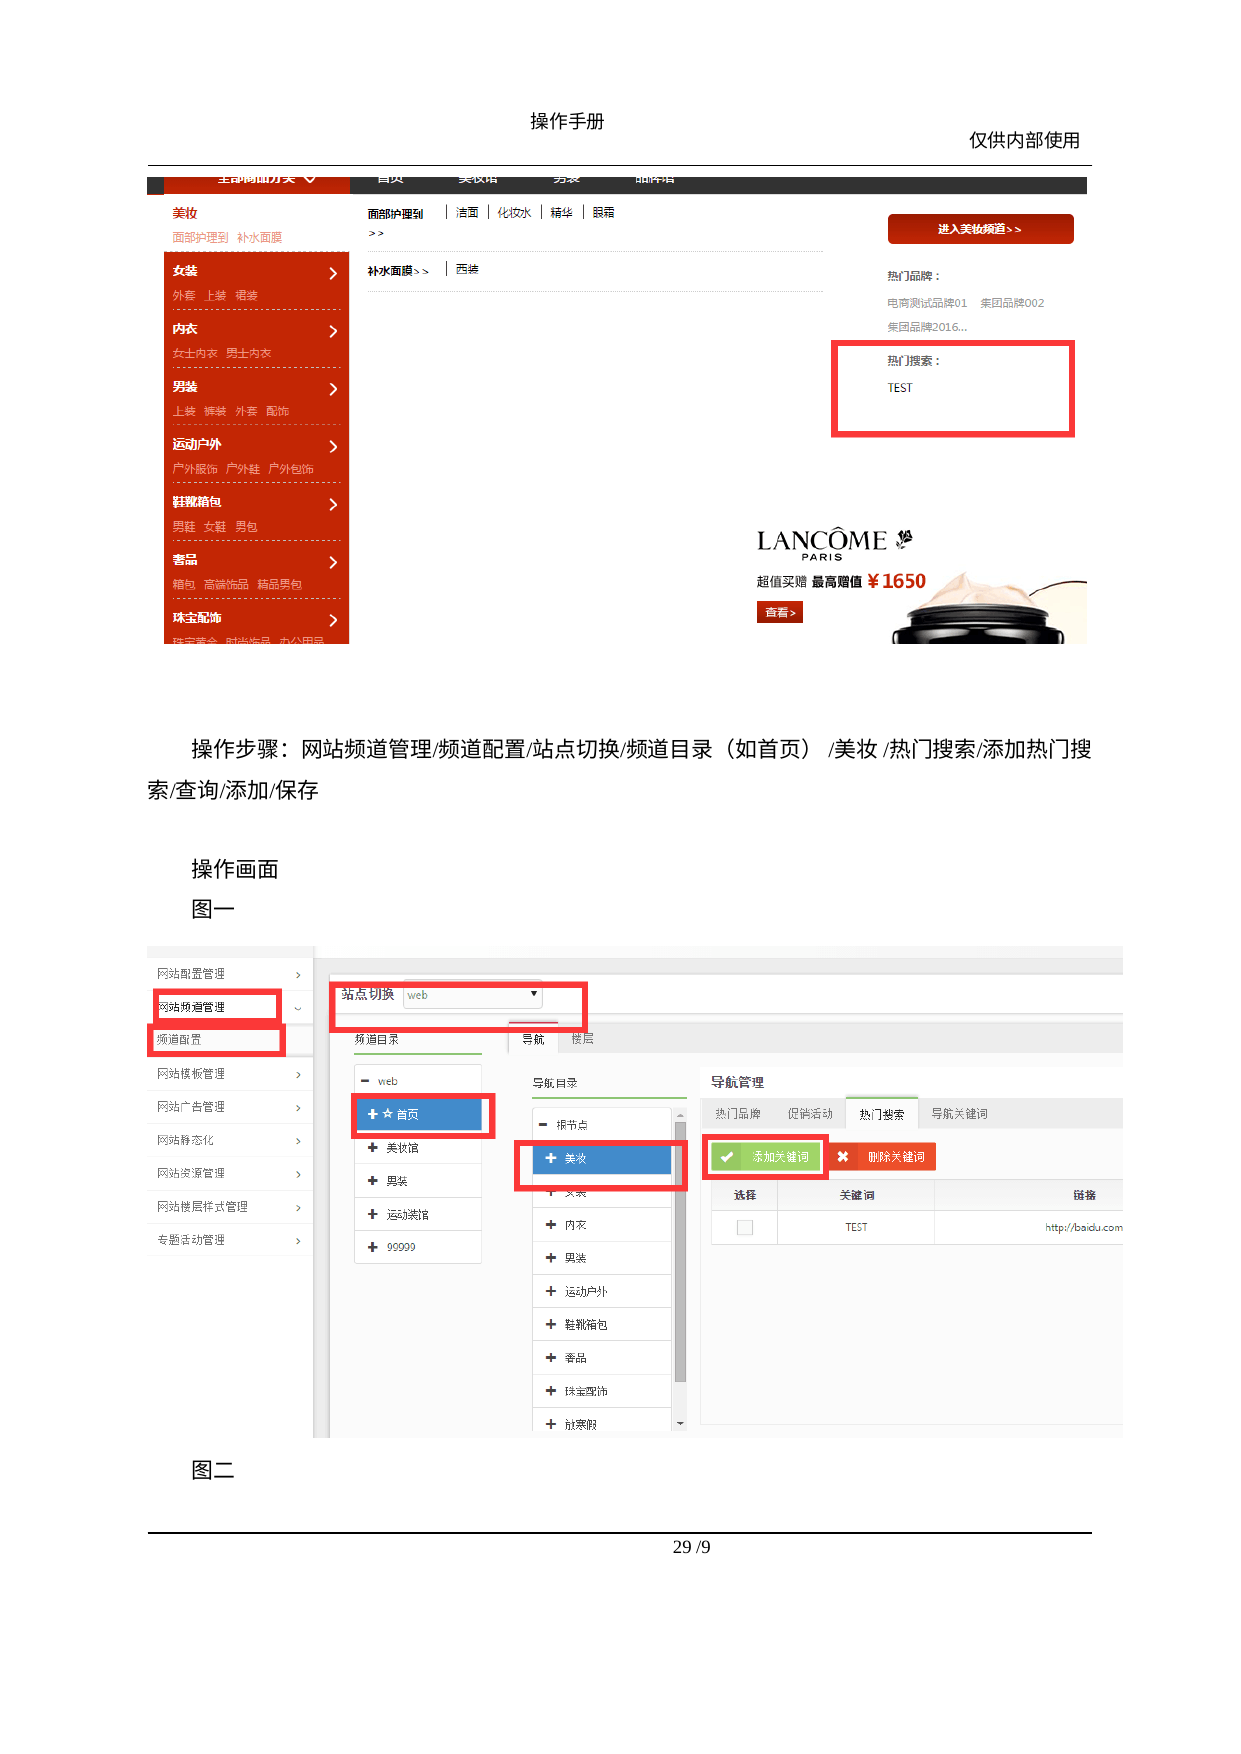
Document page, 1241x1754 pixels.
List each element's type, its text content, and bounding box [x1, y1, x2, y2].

text 操作画面 [148, 852, 1092, 884]
picture [147, 946, 1123, 1438]
text 图二 [148, 1452, 1092, 1485]
text 操作步骤：网站频道管理/频道配置/站点切换/频道目录（如首页） /美妆 /热门搜索/添加热门搜索/查询/添加/保存 [148, 732, 1092, 805]
picture [147, 177, 1087, 644]
text 图一 [148, 892, 1092, 924]
